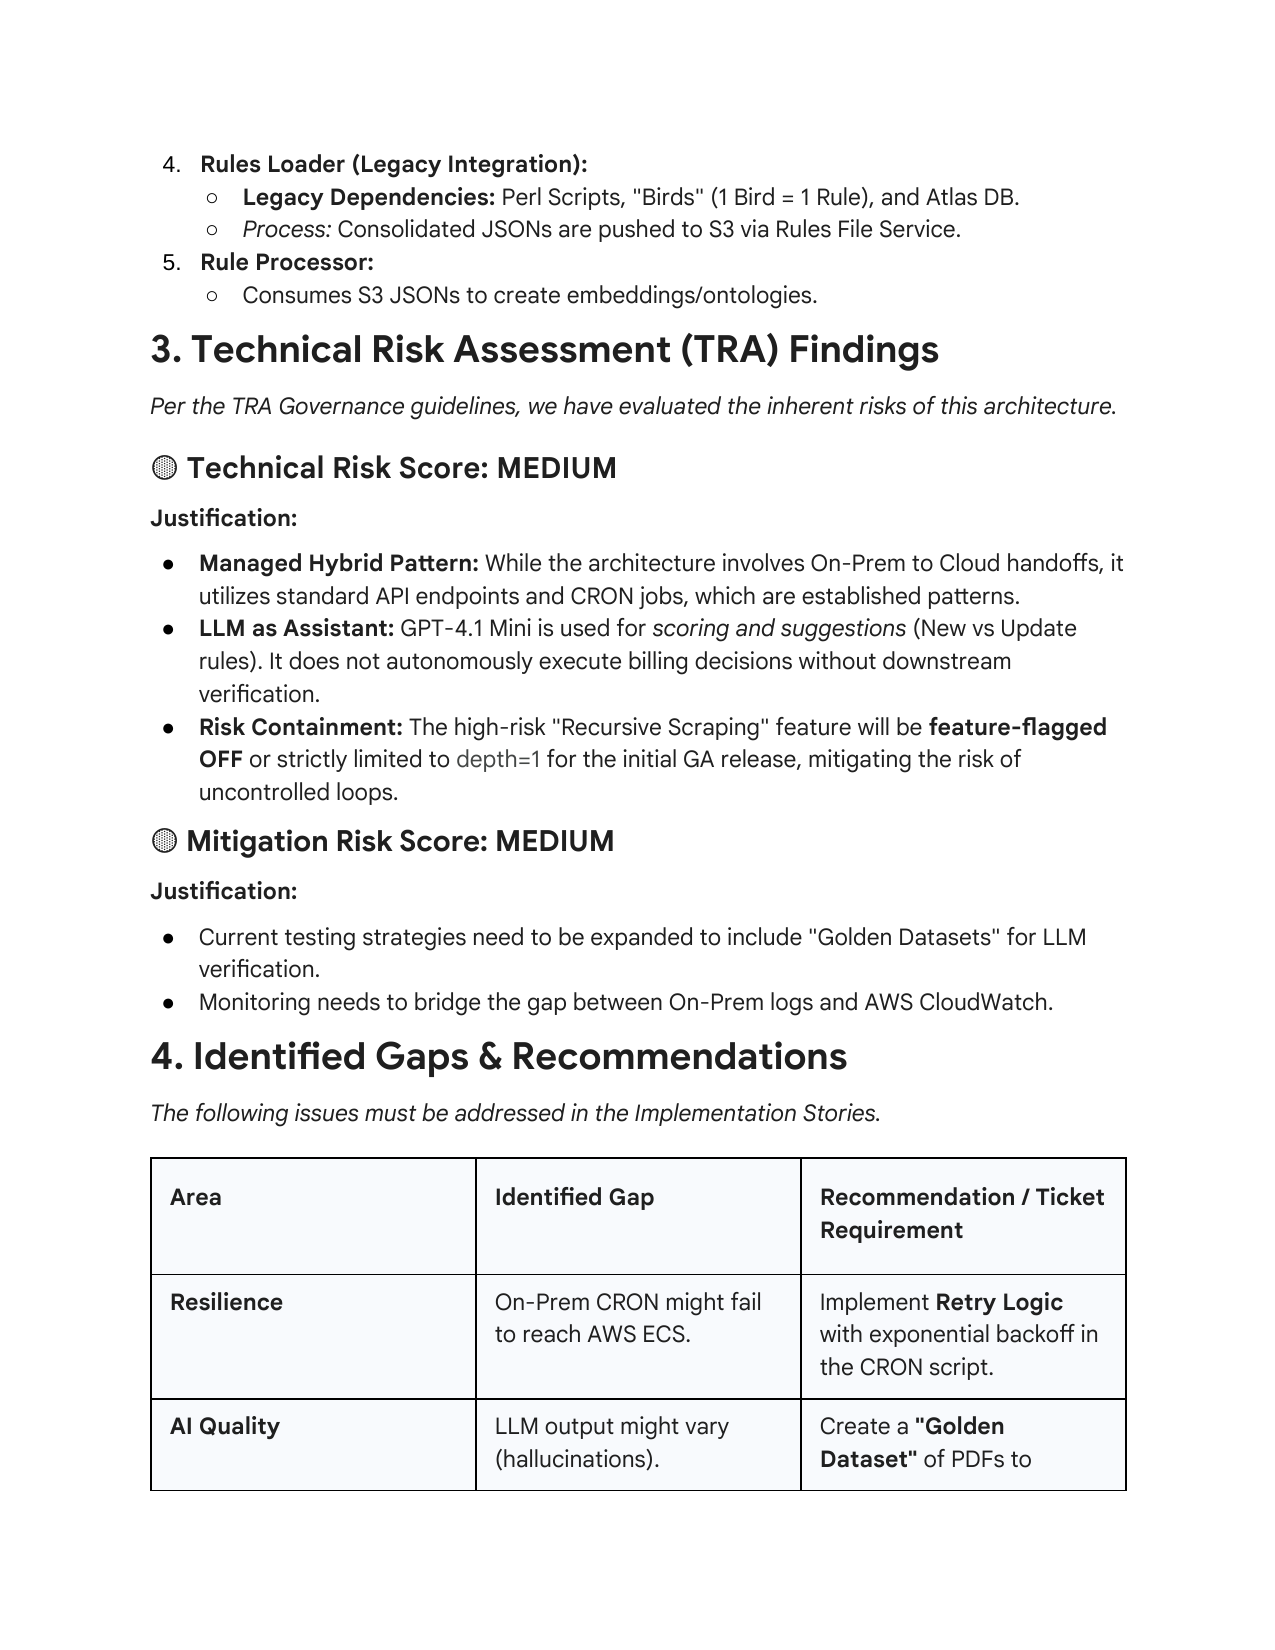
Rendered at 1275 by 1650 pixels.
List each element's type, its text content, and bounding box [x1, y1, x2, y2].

table_cell AI Quality [152, 1400, 475, 1490]
list Monitoring needs to bridge the gap between On-Prem logs and AWS CloudWatch. [161, 988, 1125, 1017]
table_cell On-Prem CRON might fail to reach AWS ECS. [477, 1275, 800, 1398]
list Managed Hybrid Pattern: While the architecture involves On-Prem to Cloud handoffs, it utilizes standard API endpoints and CRON jobs, which are established patterns. [161, 549, 1125, 611]
text Justification: [150, 877, 1125, 906]
text Justification: [150, 504, 1125, 533]
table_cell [802, 1400, 1125, 1490]
table_cell Resilience [152, 1275, 475, 1398]
list LLM as Assistant: GPT-4.1 Mini is used for scoring and suggestions (New vs Update rules). It does not autonomously execute billing decisions without downstream verification. [161, 614, 1125, 709]
list Rules Loader (Legacy Integration): [162, 150, 1125, 179]
list Current testing strategies need to be expanded to include "Golden Datasets" for LLM verification. [161, 923, 1125, 984]
table_header Recommendation / Ticket Requirement [802, 1159, 1125, 1274]
text Per the TRA Governance guidelines, we have evaluated the inherent risks of this architecture. [150, 392, 1125, 421]
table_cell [477, 1400, 800, 1490]
table_header Identified Gap [477, 1159, 800, 1274]
subtitle 4. Identified Gaps & Recommendations [150, 1033, 1125, 1080]
list Rule Processor: [162, 248, 1125, 277]
list Process: Consolidated JSONs are pushed to S3 via Rules File Service. [205, 215, 1125, 244]
text The following issues must be addressed in the Implementation Stories. [150, 1099, 1125, 1128]
list Consumes S3 JSONs to create embeddings/ontologies. [205, 281, 1125, 309]
table_cell Implement Retry Logic with exponential backoff in the CRON script. [802, 1275, 1125, 1398]
list Risk Containment: The high-risk "Recursive Scraping" feature will be feature-flagged OFF or strictly limited to depth=1 for the initial GA release, mitigating the risk of uncontrolled loops. [161, 713, 1125, 807]
table_header Area [152, 1159, 475, 1274]
subtitle 3. Technical Risk Assessment (TRA) Findings [150, 326, 1125, 373]
subtitle 🟡 Mitigation Risk Score: MEDIUM [150, 823, 1125, 860]
list Legacy Dependencies: Perl Scripts, "Birds" (1 Bird = 1 Rule), and Atlas DB. [205, 183, 1125, 211]
subtitle 🟡 Technical Risk Score: MEDIUM [150, 450, 1125, 486]
